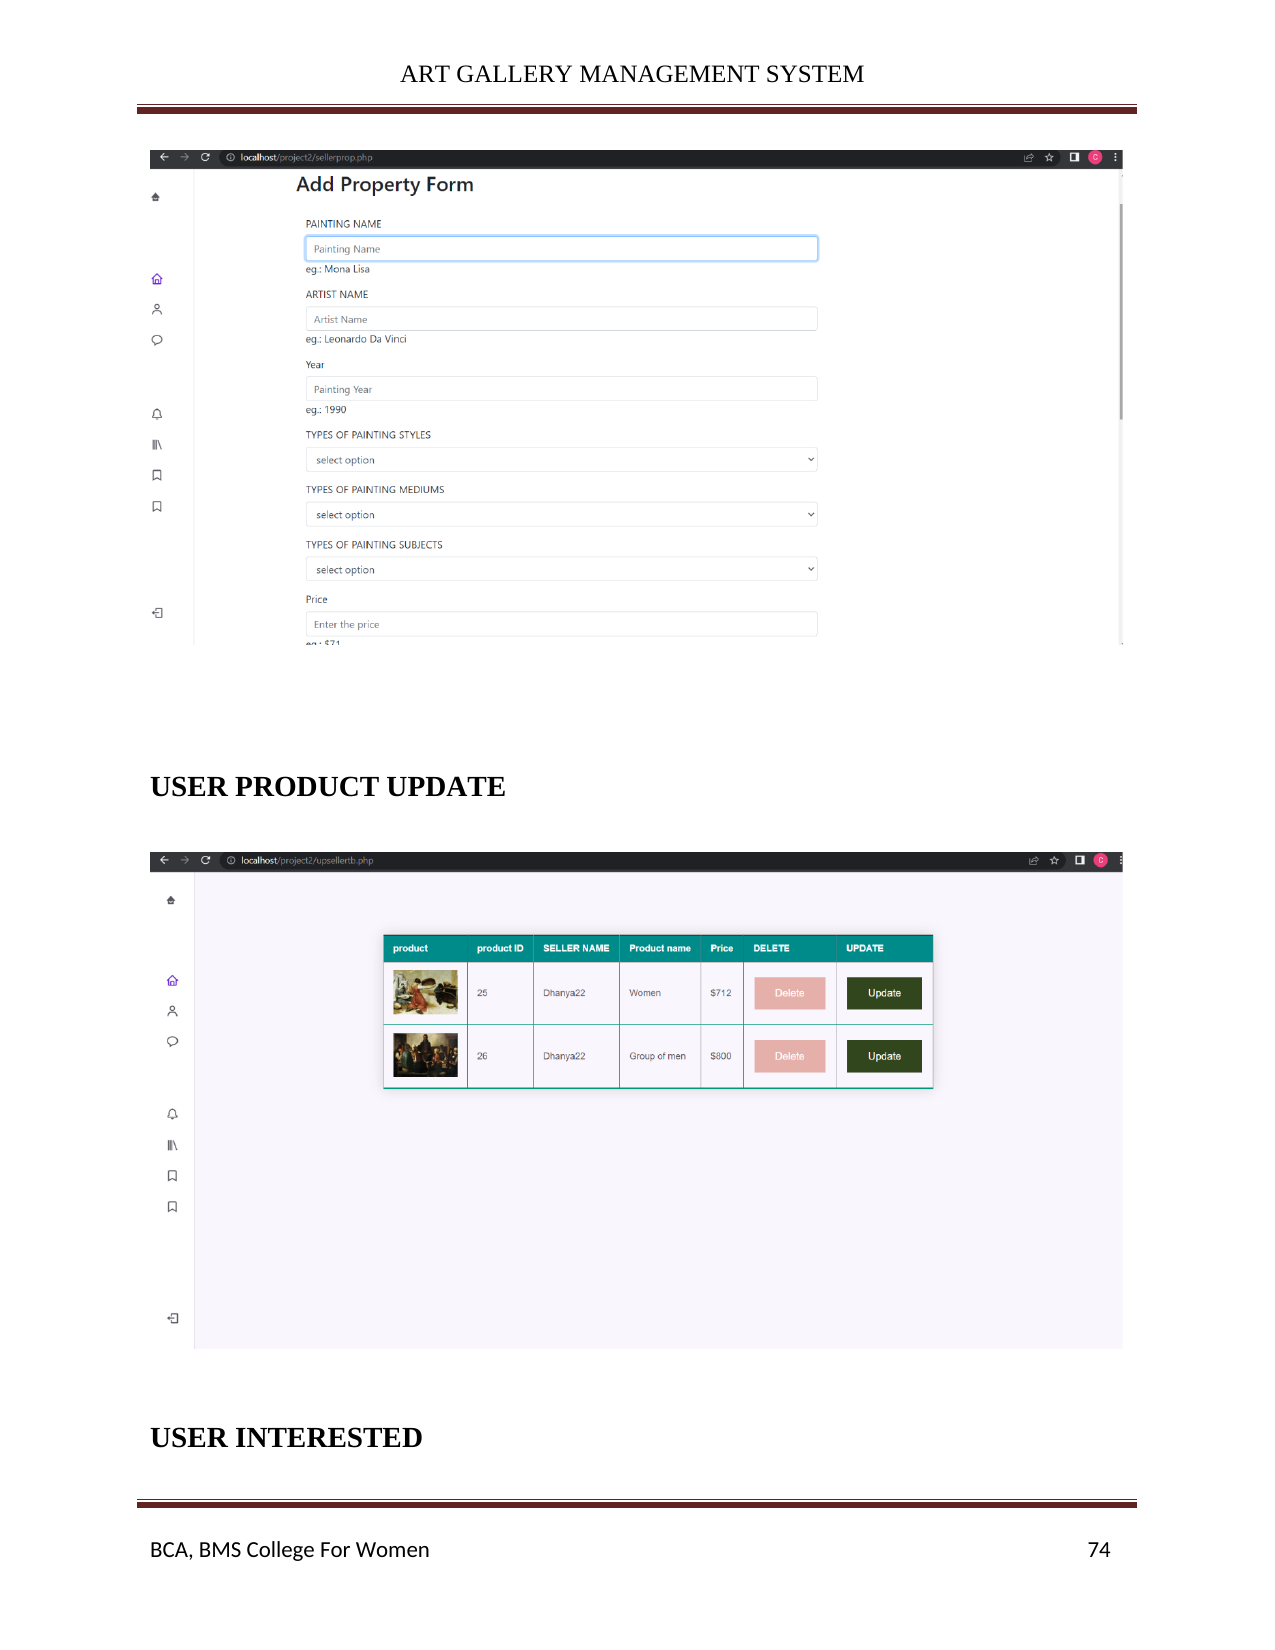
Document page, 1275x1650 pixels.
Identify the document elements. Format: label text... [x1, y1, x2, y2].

picture [150, 852, 1123, 1349]
text USER PRODUCT UPDATE [150, 769, 1125, 803]
text USER INTERESTED [150, 1420, 1125, 1454]
picture [150, 150, 1123, 645]
